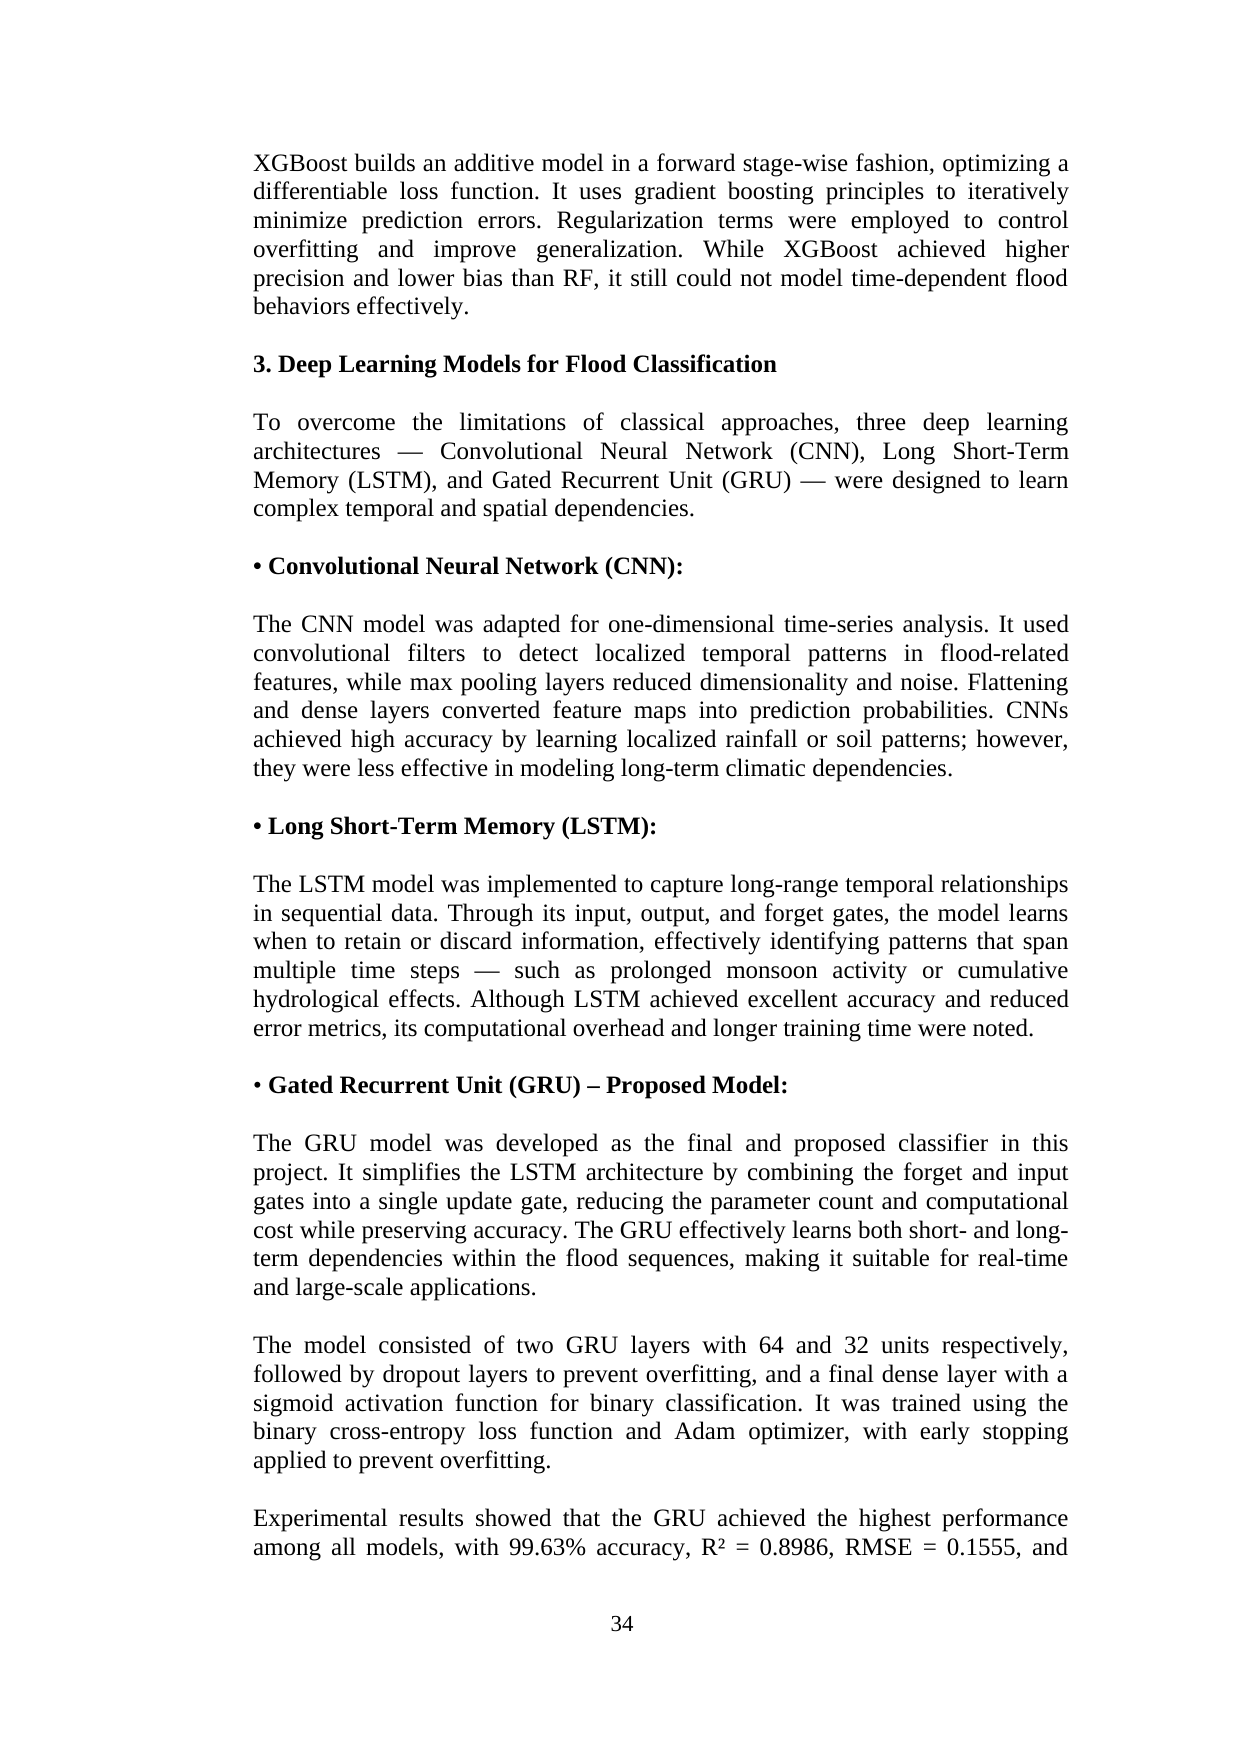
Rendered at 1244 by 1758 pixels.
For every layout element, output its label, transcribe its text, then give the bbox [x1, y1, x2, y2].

text The GRU model was developed as the final and proposed classifier in this project. It simplifies the LSTM architecture by combining the forget and input gates into a single update gate, reducing the parameter count and computational cost while preserving accuracy. The GRU effectively learns both short- and long-term dependencies within the flood sequences, making it suitable for real-time and large-scale applications. [253, 1128, 1069, 1301]
text The LSTM model was implemented to capture long-range temporal relationships in sequential data. Through its input, output, and forget gates, the model learns when to retain or discard information, effectively identifying patterns that span multiple time steps — such as prolonged monsoon activity or cumulative hydrological effects. Although LSTM achieved excellent accuracy and reduced error metrics, its computational overhead and longer training time were noted. [253, 869, 1069, 1041]
text • Long Short-Term Memory (LSTM): [253, 811, 1069, 840]
text XGBoost builds an additive model in a forward stage-wise fashion, optimizing a differentiable loss function. It uses gradient boosting principles to iteratively minimize prediction errors. Regularization terms were employed to control overfitting and improve generalization. While XGBoost achieved higher precision and lower bias than RF, it still could not model time-dependent flood behaviors effectively. [253, 148, 1069, 320]
text • Convolutional Neural Network (CNN): [253, 551, 1069, 580]
text To overcome the limitations of classical approaches, three deep learning architectures — Convolutional Neural Network (CNN), Long Short-Term Memory (LSTM), and Gated Recurrent Unit (GRU) — were designed to learn complex temporal and spatial dependencies. [253, 407, 1069, 522]
text • Gated Recurrent Unit (GRU) – Proposed Model: [253, 1071, 1069, 1099]
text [253, 1503, 1069, 1561]
text The CNN model was adapted for one-dimensional time-series analysis. It used convolutional filters to detect localized temporal patterns in flood-related features, while max pooling layers reduced dimensionality and noise. Flattening and dense layers converted feature maps into prediction probabilities. CNNs achieved high accuracy by learning localized rainfall or soil patterns; however, they were less effective in modeling long-term climatic dependencies. [253, 609, 1069, 782]
text The model consisted of two GRU layers with 64 and 32 units respectively, followed by dropout layers to prevent overfitting, and a final dense layer with a sigmoid activation function for binary classification. It was trained using the binary cross-entropy loss function and Adam optimizer, with early stopping applied to prevent overfitting. [253, 1330, 1069, 1474]
text 3. Deep Learning Models for Flood Classification [253, 349, 1069, 378]
